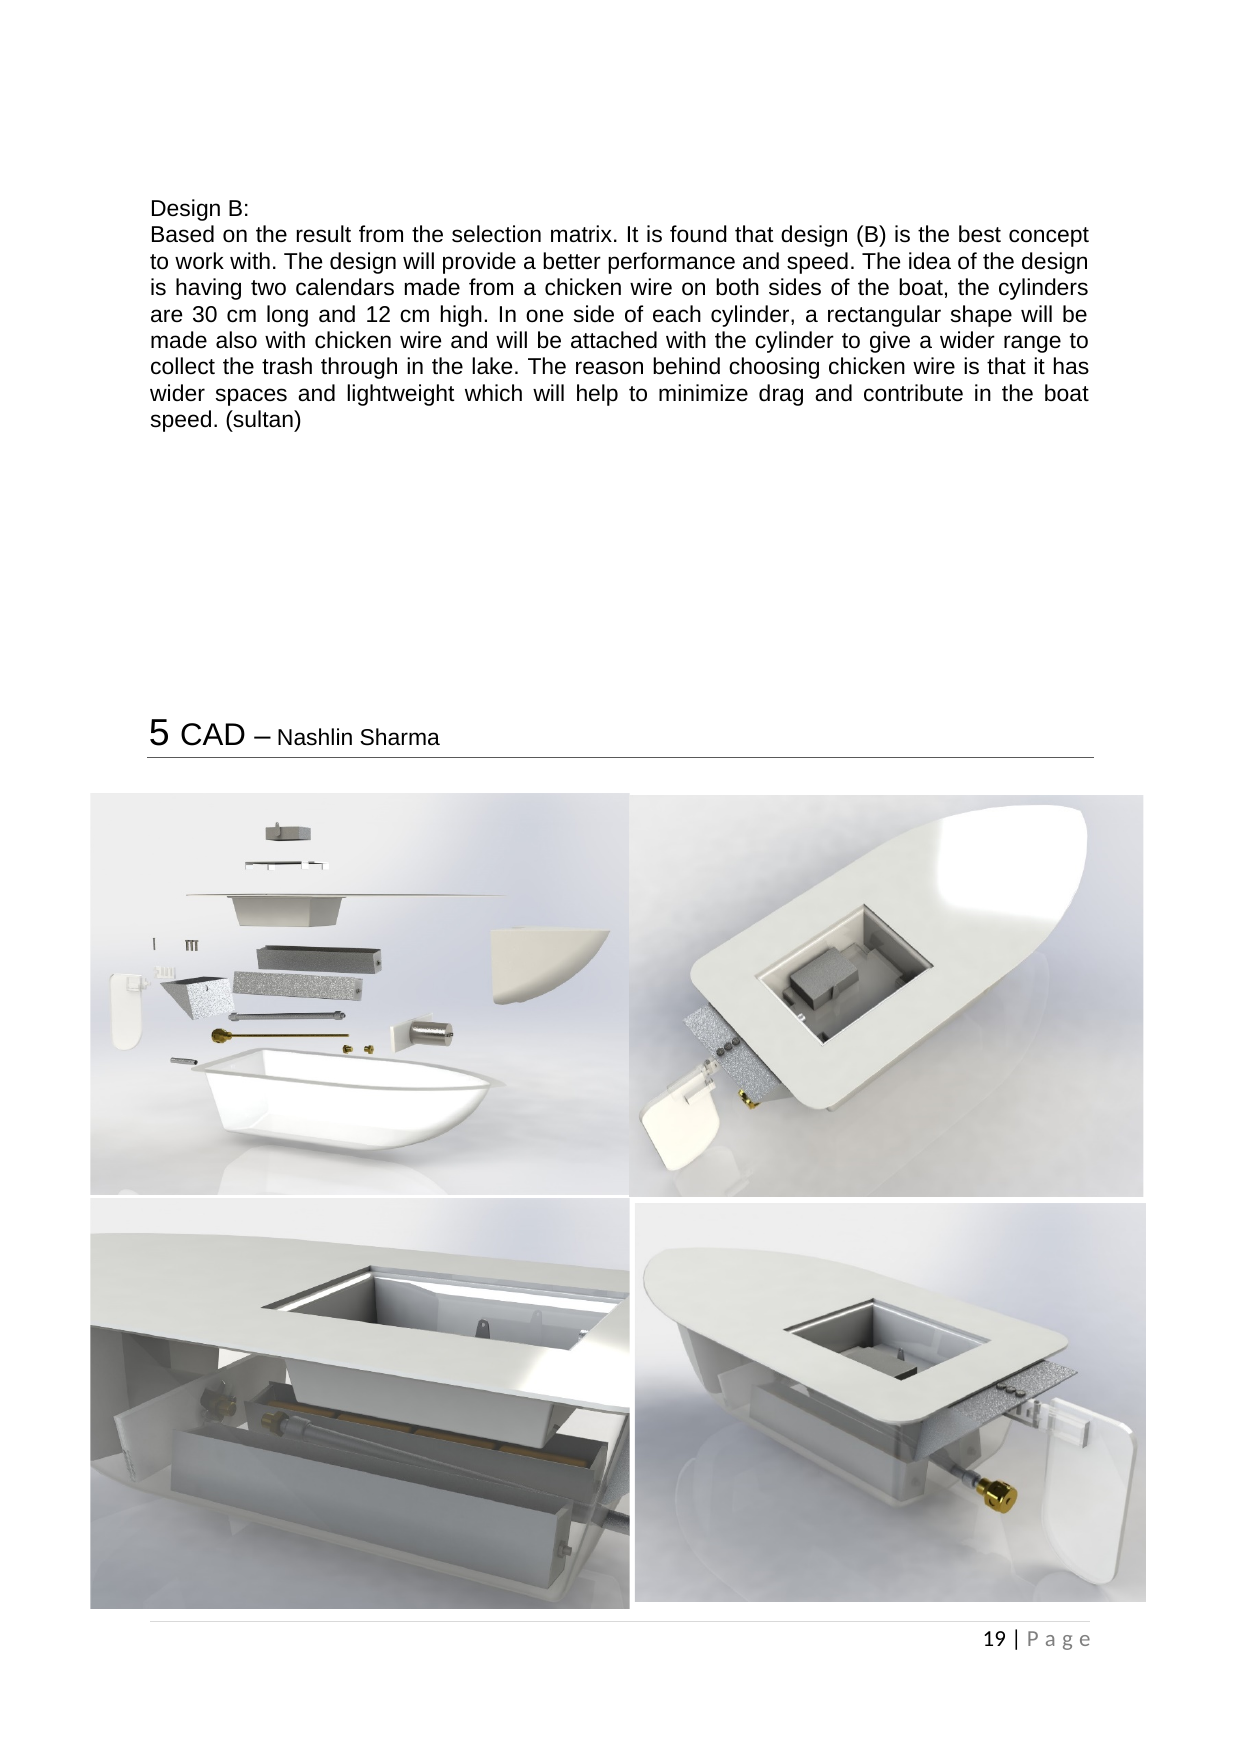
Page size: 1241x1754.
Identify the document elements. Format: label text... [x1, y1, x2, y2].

subtitle 5 CAD – Nashlin Sharma [148, 711, 1090, 754]
picture [633, 1203, 1146, 1600]
text Based on the result from the selection matrix. It is found that design (B) is the best concept to work with. The design will provide a better performance and speed. The idea of the design is having two calendars made from a chicken wire on both sides of the boat, the cylinders are 30 cm long and 12 cm high. In one side of each cylinder, a rectangular shape will be made also with chicken wire and will be attached with the cylinder to give a wider range to collect the trash through in the lake. The reason behind choosing chicken wire is that it has wider spaces and lightweight which will help to minimize drag and contribute in the boat speed. (sultan) [150, 221, 1090, 432]
picture [88, 793, 1143, 1196]
picture [88, 1198, 630, 1608]
text Design B: [150, 195, 1090, 221]
